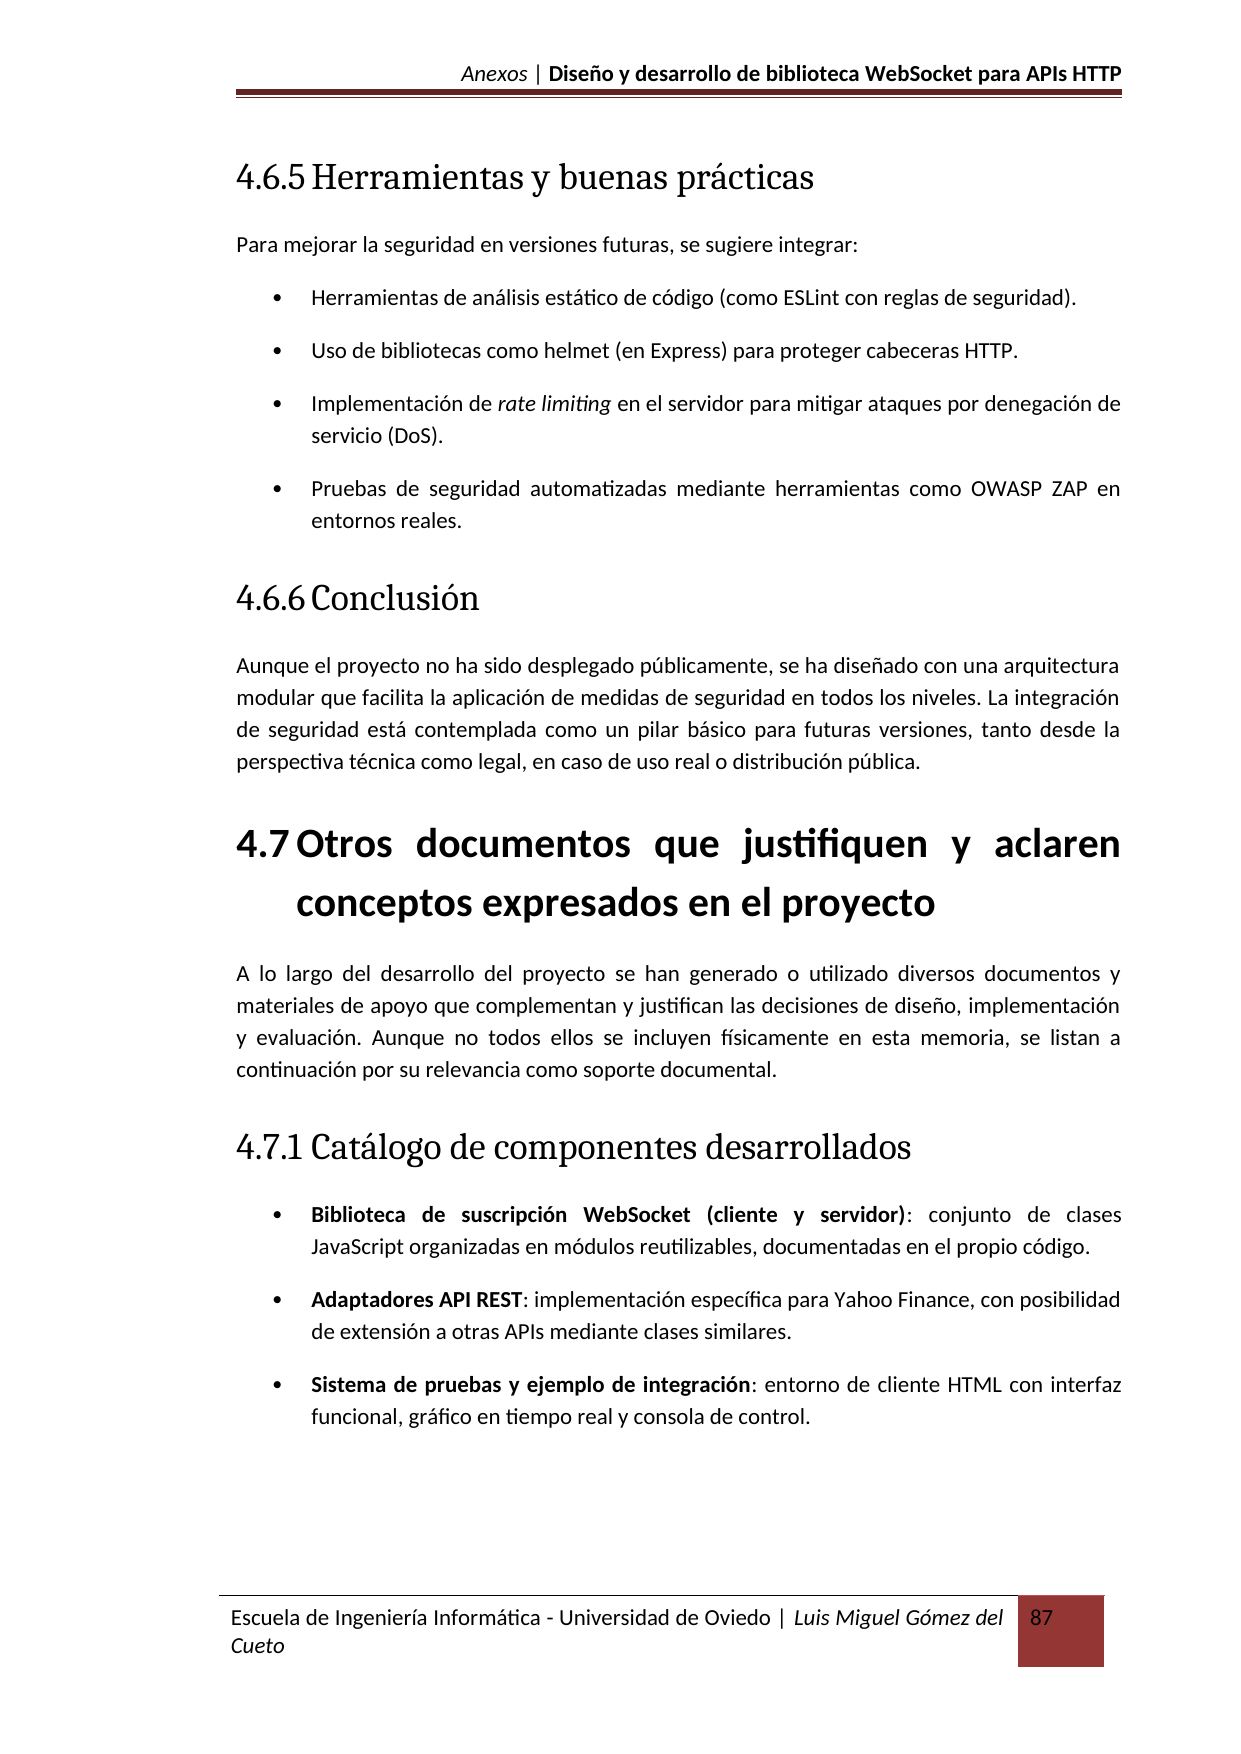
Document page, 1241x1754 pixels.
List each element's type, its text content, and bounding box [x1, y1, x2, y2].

subtitle Herramientas y buenas prácticas [236, 156, 1122, 199]
list Implementación de rate limiting en el servidor para mitigar ataques por denegación de servicio (DoS). [274, 389, 1122, 449]
subtitle Conclusión [236, 576, 1122, 619]
list Pruebas de seguridad automatizadas mediante herramientas como OWASP ZAP en entornos reales. [274, 474, 1122, 535]
text Para mejorar la seguridad en versiones futuras, se sugiere integrar: [236, 230, 1122, 258]
list Adaptadores API REST: implementación específica para Yahoo Finance, con posibilidad de extensión a otras APIs mediante clases similares. [274, 1285, 1122, 1345]
subtitle Catálogo de componentes desarrollados [236, 1125, 1122, 1168]
list Uso de bibliotecas como helmet (en Express) para proteger cabeceras HTTP. [274, 336, 1122, 364]
text A lo largo del desarrollo del proyecto se han generado o utilizado diversos documentos y materiales de apoyo que complementan y justifican las decisiones de diseño, implementación y evaluación. Aunque no todos ellos se incluyen físicamente en esta memoria, se listan a continuación por su relevancia como soporte documental. [236, 959, 1122, 1084]
list Sistema de pruebas y ejemplo de integración: entorno de cliente HTML con interfaz funcional, gráfico en tiempo real y consola de control. [274, 1370, 1122, 1431]
text Aunque el proyecto no ha sido desplegado públicamente, se ha diseñado con una arquitectura modular que facilita la aplicación de medidas de seguridad en todos los niveles. La integración de seguridad está contemplada como un pilar básico para futuras versiones, tanto desde la perspectiva técnica como legal, en caso de uso real o distribución pública. [236, 651, 1122, 776]
subtitle Otros documentos que justifiquen y aclaren conceptos expresados en el proyecto [236, 817, 1122, 926]
list Biblioteca de suscripción WebSocket (cliente y servidor): conjunto de clases JavaScript organizadas en módulos reutilizables, documentadas en el propio código. [274, 1200, 1122, 1260]
list Herramientas de análisis estático de código (como ESLint con reglas de seguridad). [274, 283, 1122, 311]
